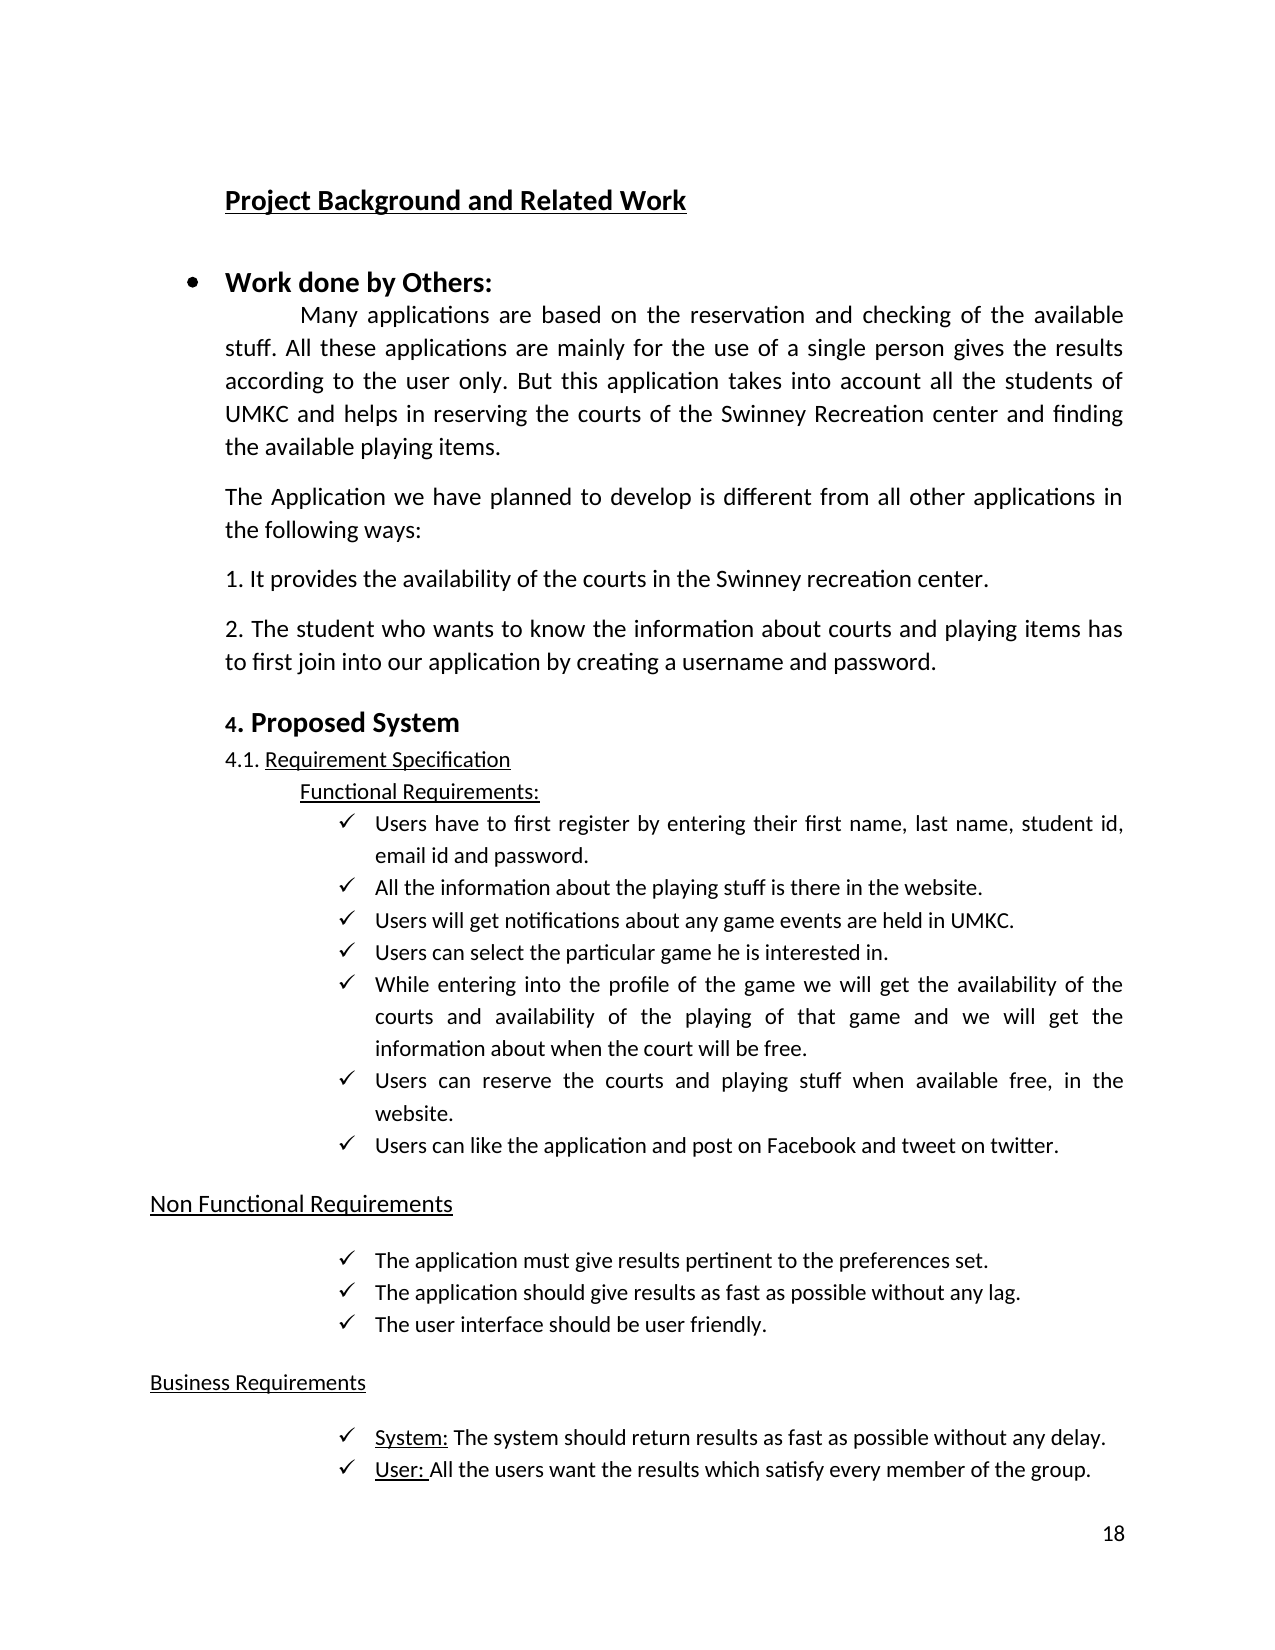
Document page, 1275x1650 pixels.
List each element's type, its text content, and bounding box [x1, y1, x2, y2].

list Project Background and Related Work [225, 182, 1125, 218]
text The Application we have planned to develop is different from all other applications in the following ways: [225, 481, 1125, 544]
list 4. Proposed System [225, 704, 1125, 739]
list Users have to first register by entering their first name, last name, student id, email id and password. [337, 809, 1125, 869]
list Users can like the application and post on Facebook and tweet on twitter. [337, 1131, 1125, 1159]
text Non Functional Requirements [150, 1188, 1125, 1219]
list The user interface should be user friendly. [337, 1311, 1125, 1338]
text 1. It provides the availability of the courts in the Swinney recreation center. [225, 563, 1125, 594]
list 4.1. Requirement Specification [225, 745, 1125, 773]
list Functional Requirements: [300, 777, 1125, 805]
list Users can reserve the courts and playing stuff when available free, in the website. [337, 1067, 1125, 1127]
list System: The system should return results as fast as possible without any delay. [337, 1423, 1125, 1451]
list User: All the users want the results which satisfy every member of the group. [337, 1455, 1125, 1483]
list Users can select the particular game he is interested in. [337, 938, 1125, 966]
list Users will get notifications about any game events are held in UMKC. [337, 906, 1125, 934]
list While entering into the profile of the game we will get the availability of the courts and availability of the playing of that game and we will get the information about when the court will be free. [337, 970, 1125, 1062]
text Business Requirements [150, 1368, 1125, 1396]
text Many applications are based on the reservation and checking of the available stuff. All these applications are mainly for the use of a single person gives the results according to the user only. But this application takes into account all the students of UMKC and helps in reserving the courts of the Swinney Recreation center and finding the available playing items. [225, 300, 1125, 462]
list All the information about the playing stuff is there in the website. [337, 873, 1125, 902]
text 2. The student who wants to know the information about courts and playing items has to first join into our application by creating a username and password. [225, 613, 1125, 676]
list The application should give results as fast as possible without any lag. [337, 1278, 1125, 1306]
list The application must give results pertinent to the preferences set. [337, 1246, 1125, 1274]
list Work done by Others: [187, 264, 1125, 300]
